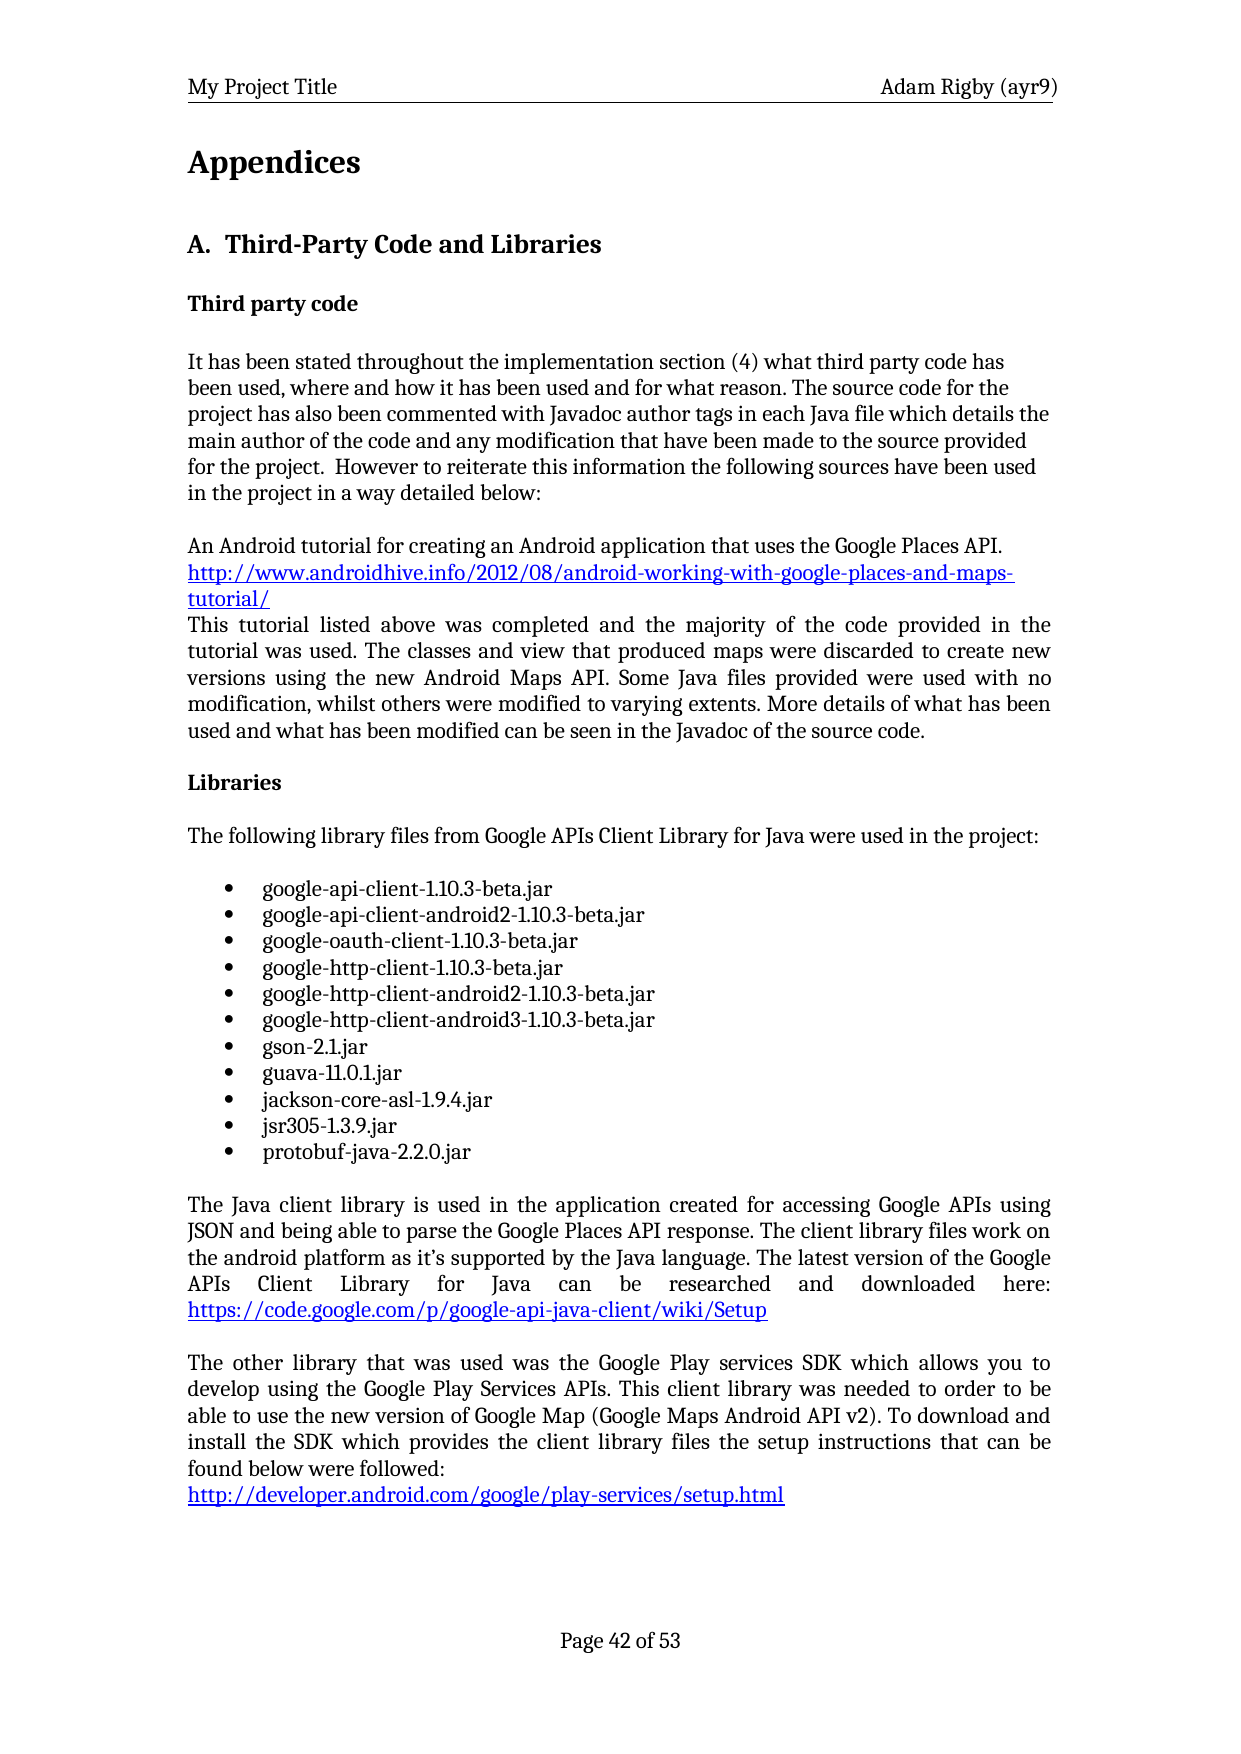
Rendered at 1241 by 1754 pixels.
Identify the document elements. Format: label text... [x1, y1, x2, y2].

text This tutorial listed above was completed and the majority of the code provided in the tutorial was used. The classes and view that produced maps were discarded to create new versions using the new Android Maps API. Some Java files provided were used with no modification, whilst others were modified to varying extents. More details of what has been used and what has been modified can be seen in the Javadoc of the source code. [187, 612, 1053, 744]
text The other library that was used was the Google Play services SDK which allows you to develop using the Google Play Services APIs. This client library was needed to order to be able to use the new version of Google Map (Google Maps Android API v2). To download and install the SDK which provides the client library files the setup instructions that can be found below were followed: [187, 1350, 1053, 1482]
list google-api-client-1.10.3-beta.jar [225, 876, 1053, 902]
text http://www.androidhive.info/2012/08/android-working-with-google-places-and-maps-tutorial/ [187, 559, 1053, 612]
list jsr305-1.3.9.jar [225, 1113, 1053, 1139]
list gson-2.1.jar [225, 1034, 1053, 1060]
text Third party code [187, 291, 1053, 317]
text http://developer.android.com/google/play-services/setup.html [187, 1482, 1053, 1508]
text Libraries [187, 770, 1053, 796]
text An Android tutorial for creating an Android application that uses the Google Places API. [187, 533, 1053, 559]
list google-http-client-android3-1.10.3-beta.jar [225, 1007, 1053, 1034]
list guava-11.0.1.jar [225, 1060, 1053, 1086]
text It has been stated throughout the implementation section (4) what third party code has been used, where and how it has been used and for what reason. The source code for the project has also been commented with Javadoc author tags in each Java file which details the main author of the code and any modification that have been made to the source provided for the project. However to reiterate this information the following sources have been used in the project in a way detailed below: [187, 348, 1053, 507]
list google-http-client-android2-1.10.3-beta.jar [225, 981, 1053, 1007]
text Third-Party Code and Libraries [187, 229, 1053, 260]
text The Java client library is used in the application created for accessing Google APIs using JSON and being able to parse the Google Places API response. The client library files work on the android platform as it’s supported by the Java language. The latest version of the Google APIs Client Library for Java can be researched and downloaded here: https://code.google.com/p/google-api-java-client/wiki/Setup [187, 1192, 1053, 1323]
list jackson-core-asl-1.9.4.jar [225, 1086, 1053, 1113]
list google-http-client-1.10.3-beta.jar [225, 954, 1053, 981]
list protobuf-java-2.2.0.jar [225, 1139, 1053, 1165]
text The following library files from Google APIs Client Library for Java were used in the project: [187, 823, 1053, 849]
subtitle Appendices [187, 143, 1053, 181]
list google-oauth-client-1.10.3-beta.jar [225, 928, 1053, 954]
list google-api-client-android2-1.10.3-beta.jar [225, 902, 1053, 928]
